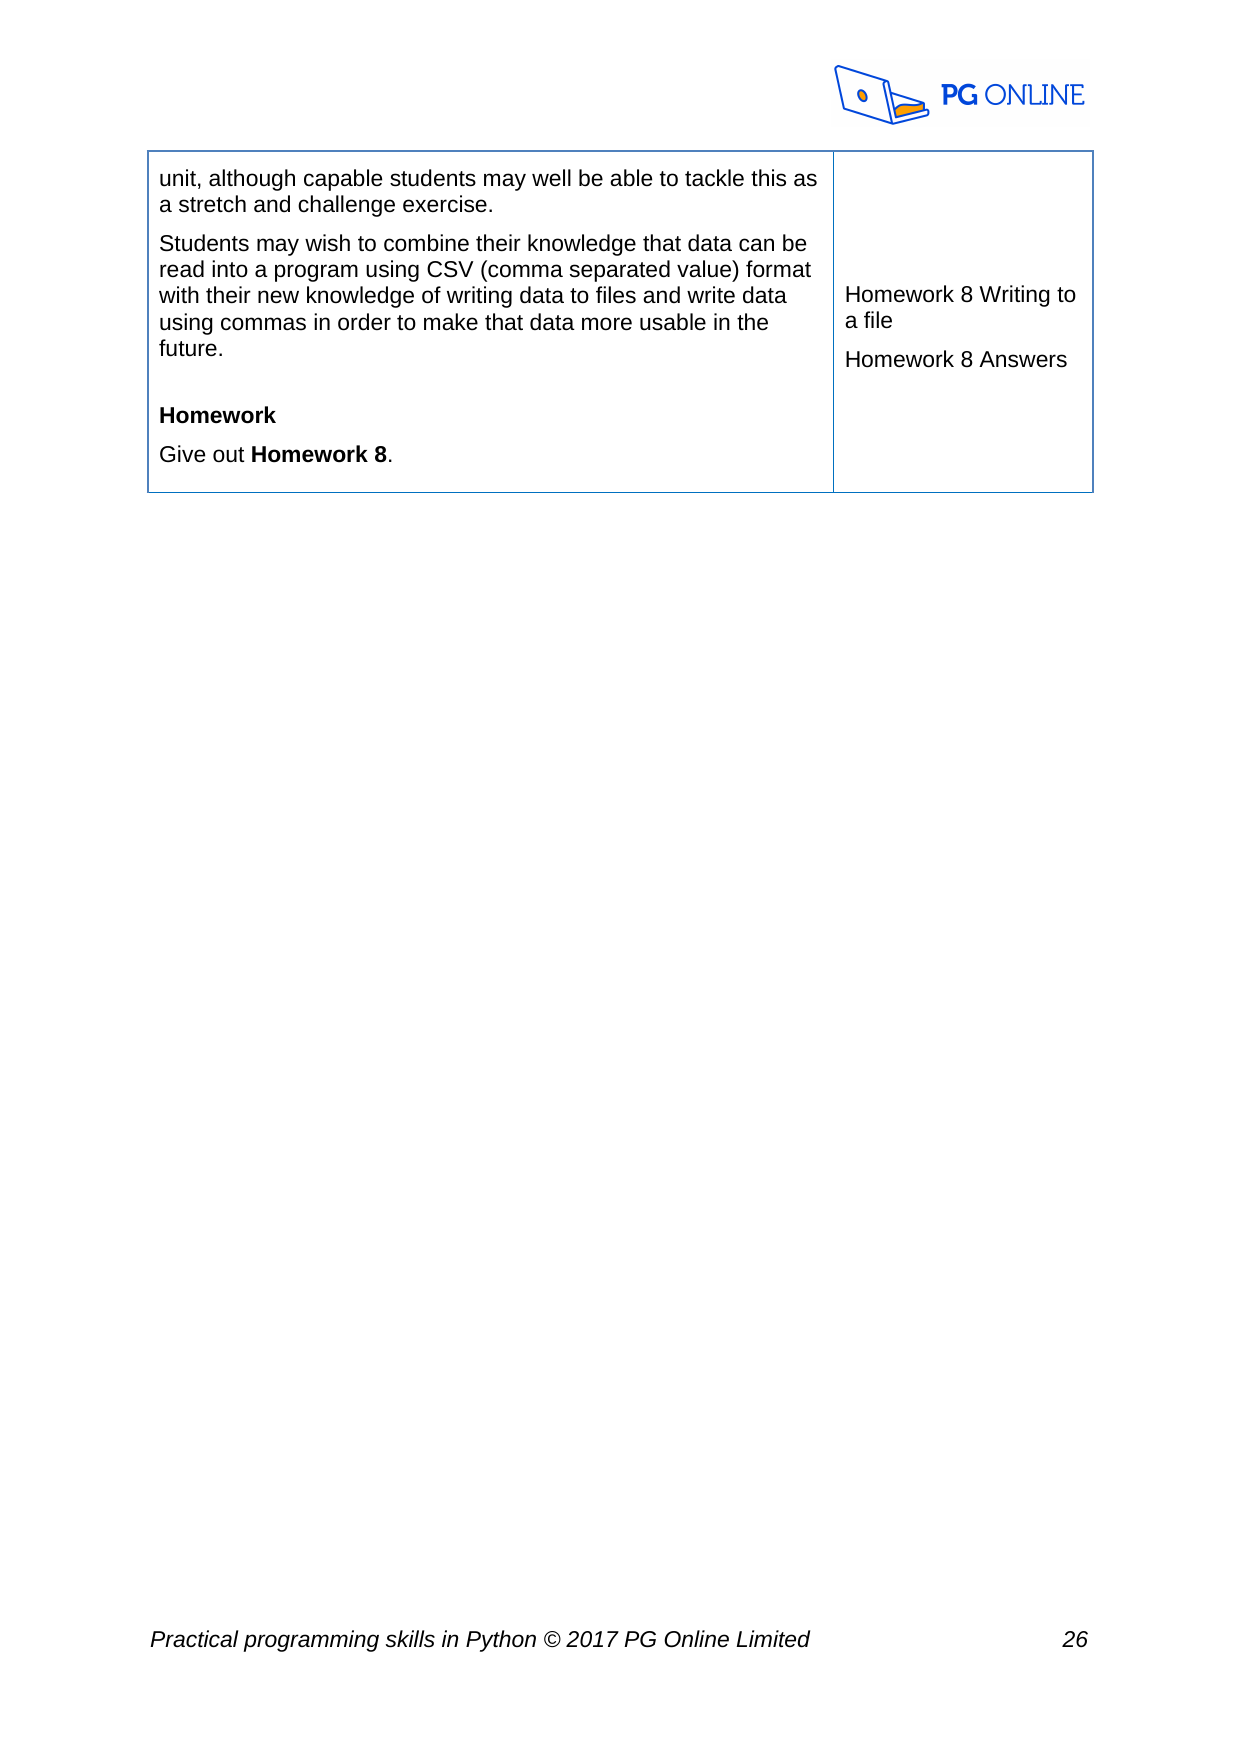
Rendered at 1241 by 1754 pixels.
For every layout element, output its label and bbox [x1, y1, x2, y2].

table_cell [834, 152, 1092, 492]
table_cell [149, 152, 833, 492]
picture [830, 59, 1091, 127]
